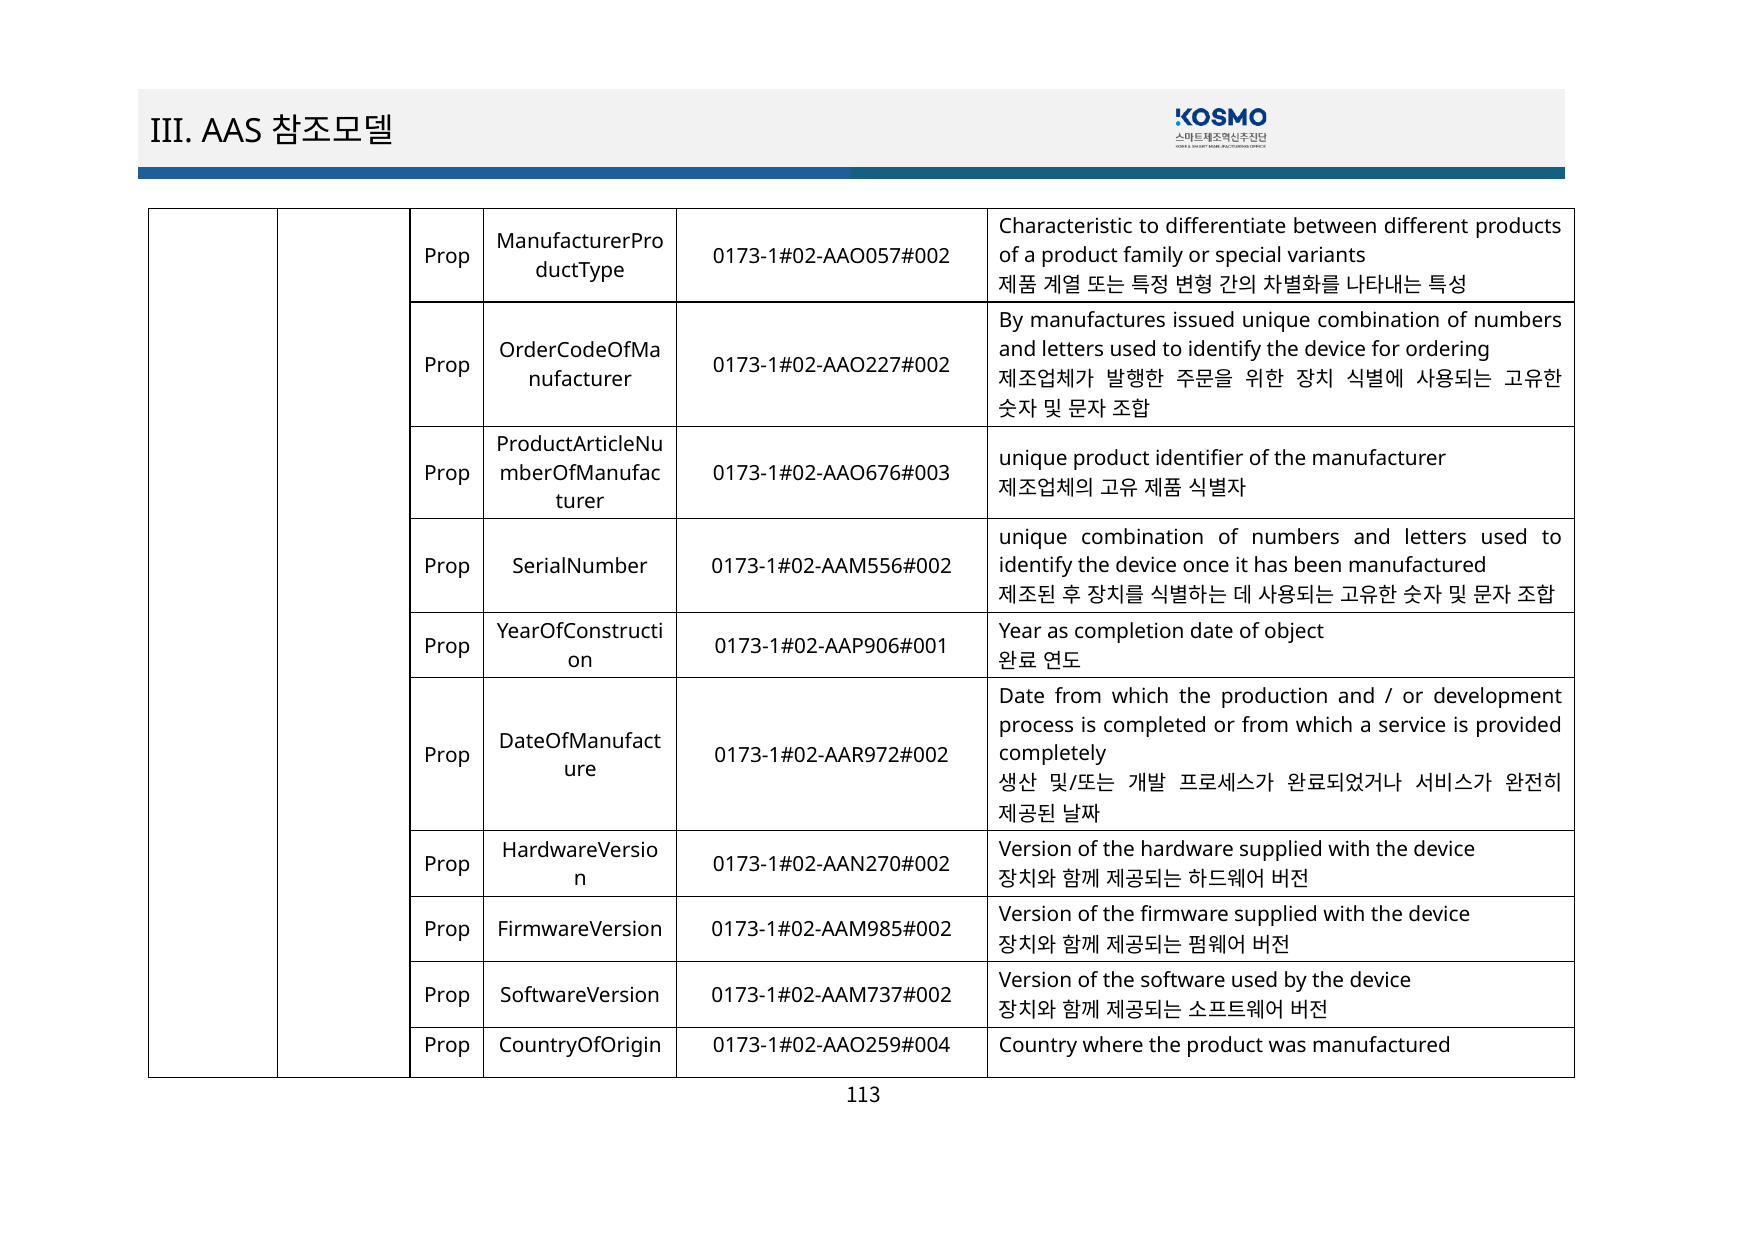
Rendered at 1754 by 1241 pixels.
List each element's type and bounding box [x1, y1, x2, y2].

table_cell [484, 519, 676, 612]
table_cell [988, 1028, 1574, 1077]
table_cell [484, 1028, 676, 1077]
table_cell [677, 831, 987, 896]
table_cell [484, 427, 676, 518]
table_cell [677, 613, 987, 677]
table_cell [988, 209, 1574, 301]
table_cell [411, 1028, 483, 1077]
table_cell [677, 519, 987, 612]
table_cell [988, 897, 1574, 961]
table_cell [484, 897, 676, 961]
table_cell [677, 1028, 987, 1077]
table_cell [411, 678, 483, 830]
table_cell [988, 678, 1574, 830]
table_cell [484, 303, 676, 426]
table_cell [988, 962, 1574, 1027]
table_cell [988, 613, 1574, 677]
picture [1175, 108, 1267, 148]
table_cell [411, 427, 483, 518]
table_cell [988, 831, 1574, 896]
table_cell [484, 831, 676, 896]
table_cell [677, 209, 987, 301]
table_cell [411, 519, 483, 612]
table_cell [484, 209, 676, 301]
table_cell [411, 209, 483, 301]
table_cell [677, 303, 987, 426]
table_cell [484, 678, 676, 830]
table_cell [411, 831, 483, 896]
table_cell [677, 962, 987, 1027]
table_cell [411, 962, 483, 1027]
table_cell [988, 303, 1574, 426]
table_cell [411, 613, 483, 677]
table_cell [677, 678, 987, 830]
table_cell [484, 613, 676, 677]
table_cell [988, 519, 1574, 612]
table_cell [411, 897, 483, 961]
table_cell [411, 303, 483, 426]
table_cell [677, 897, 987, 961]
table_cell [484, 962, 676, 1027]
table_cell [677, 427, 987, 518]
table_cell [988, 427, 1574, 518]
